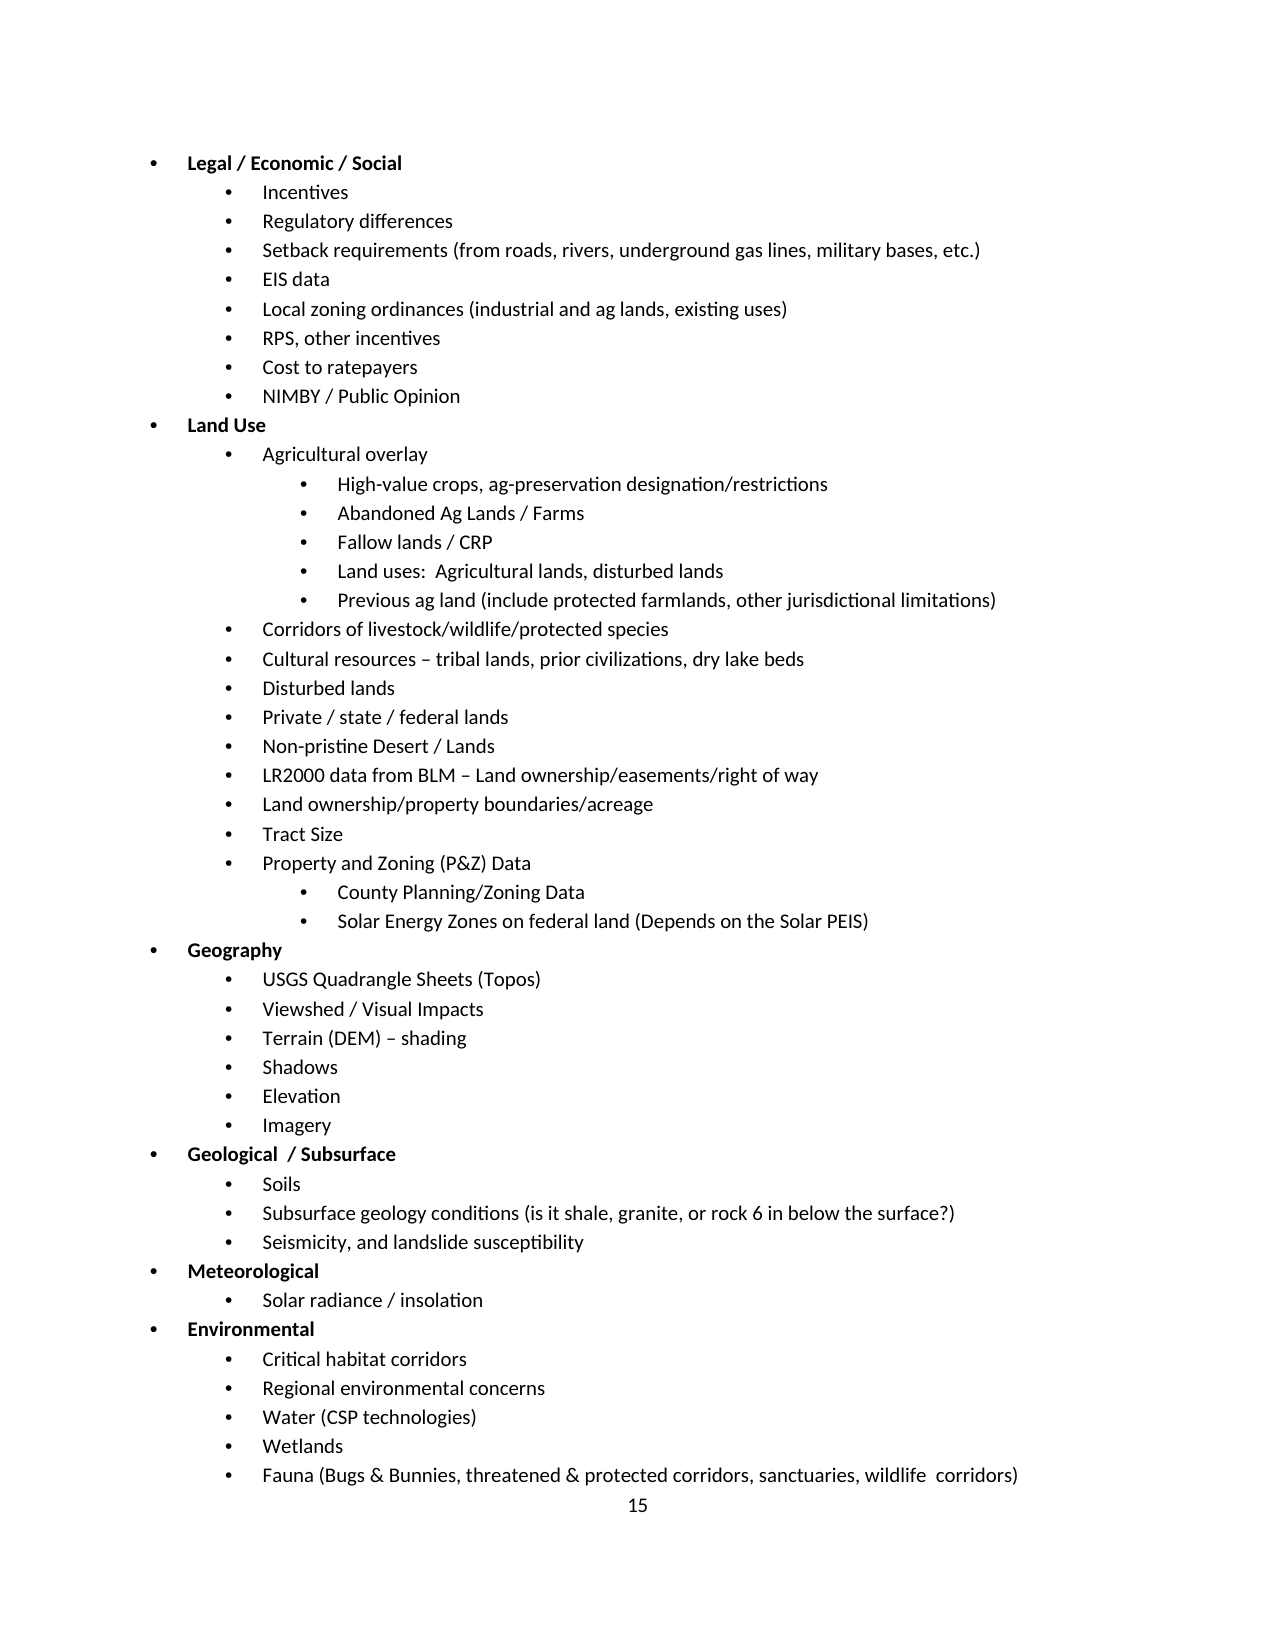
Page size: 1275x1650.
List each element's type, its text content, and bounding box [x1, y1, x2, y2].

list Environmental [150, 1317, 1125, 1342]
list Cultural resources – tribal lands, prior civilizations, dry lake beds [225, 646, 1125, 671]
list Wetlands [225, 1433, 1125, 1459]
list EIS data [225, 267, 1125, 292]
list Abandoned Ag Lands / Farms [300, 500, 1125, 525]
list Land Use [150, 412, 1125, 438]
list Local zoning ordinances (industrial and ag lands, existing uses) [225, 296, 1125, 321]
list Incentives [225, 179, 1125, 204]
list Agricultural overlay [225, 442, 1125, 467]
list Previous ag land (include protected farmlands, other jurisdictional limitations) [300, 587, 1125, 613]
list Solar radiance / insolation [225, 1287, 1125, 1313]
list LR2000 data from BLM – Land ownership/easements/right of way [225, 762, 1125, 788]
list NIMBY / Public Opinion [225, 383, 1125, 409]
list Soils [225, 1171, 1125, 1196]
list USGS Quadrangle Sheets (Topos) [225, 967, 1125, 992]
list Disturbed lands [225, 675, 1125, 700]
list Setback requirements (from roads, rivers, underground gas lines, military bases, etc.) [225, 237, 1125, 263]
list Regulatory differences [225, 208, 1125, 234]
list Meteorological [150, 1258, 1125, 1284]
list Property and Zoning (P&Z) Data [225, 850, 1125, 875]
list Shadows [225, 1054, 1125, 1079]
list Viewshed / Visual Impacts [225, 996, 1125, 1021]
list Non-pristine Desert / Lands [225, 733, 1125, 759]
list Terrain (DEM) – shading [225, 1025, 1125, 1050]
list Elevation [225, 1083, 1125, 1109]
list Critical habitat corridors [225, 1346, 1125, 1371]
list County Planning/Zoning Data [300, 879, 1125, 904]
list Geography [150, 937, 1125, 963]
list RPS, other incentives [225, 325, 1125, 350]
list Fallow lands / CRP [300, 529, 1125, 554]
list Fauna (Bugs & Bunnies, threatened & protected corridors, sanctuaries, wildlife corridors) [225, 1462, 1125, 1488]
list Subsurface geology conditions (is it shale, granite, or rock 6 in below the surface?) [225, 1200, 1125, 1225]
list Regional environmental concerns [225, 1375, 1125, 1400]
list Imagery [225, 1112, 1125, 1138]
list Cost to ratepayers [225, 354, 1125, 379]
list Water (CSP technologies) [225, 1404, 1125, 1429]
list Land uses: Agricultural lands, disturbed lands [300, 558, 1125, 584]
list Tract Size [225, 821, 1125, 846]
list Corridors of livestock/wildlife/protected species [225, 617, 1125, 642]
list Private / state / federal lands [225, 704, 1125, 729]
list Land ownership/property boundaries/acreage [225, 792, 1125, 817]
list Geological / Subsurface [150, 1142, 1125, 1167]
list High-value crops, ag-preservation designation/restrictions [300, 471, 1125, 496]
list Solar Energy Zones on federal land (Depends on the Solar PEIS) [300, 908, 1125, 934]
list Legal / Economic / Social [150, 150, 1125, 175]
list Seismicity, and landslide susceptibility [225, 1229, 1125, 1254]
